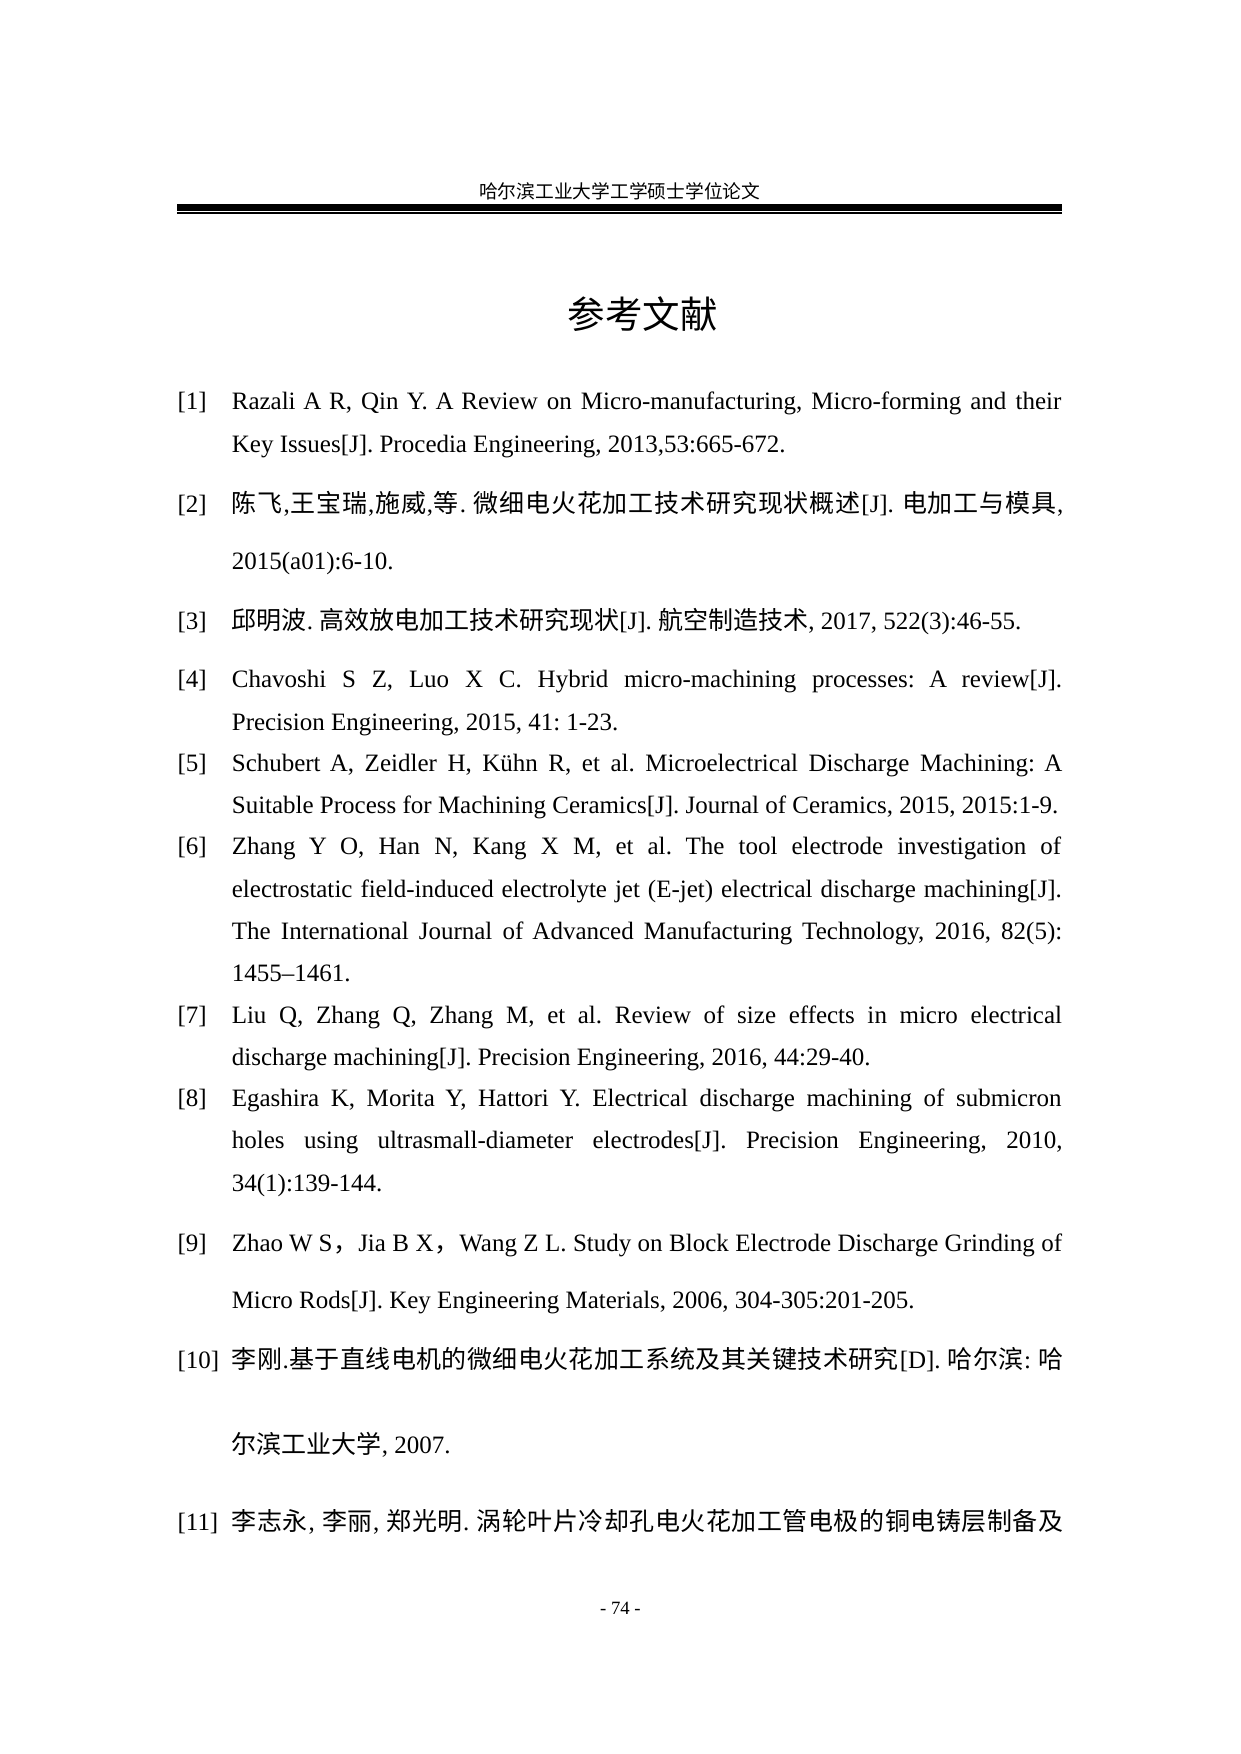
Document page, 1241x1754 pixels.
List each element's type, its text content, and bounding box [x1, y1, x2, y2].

list Chavoshi S Z, Luo X C. Hybrid micro-machining processes: A review[J]. Precision Engineering, 2015, 41: 1-23. [177, 662, 1063, 738]
list Zhang Y O, Han N, Kang X M, et al. The tool electrode investigation of electrostatic field-induced electrolyte jet (E-jet) electrical discharge machining[J]. The International Journal of Advanced Manufacturing Technology, 2016, 82(5): 1455–1461. [177, 829, 1063, 990]
list Egashira K, Morita Y, Hattori Y. Electrical discharge machining of submicron holes using ultrasmall-diameter electrodes[J]. Precision Engineering, 2010, 34(1):139-144. [177, 1081, 1063, 1199]
list Liu Q, Zhang Q, Zhang M, et al. Review of size effects in micro electrical discharge machining[J]. Precision Engineering, 2016, 44:29-40. [177, 997, 1063, 1073]
list 李刚.基于直线电机的微细电火花加工系统及其关键技术研究[D]. 哈尔滨: 哈尔滨工业大学, 2007. [177, 1324, 1063, 1477]
list 陈飞,王宝瑞,施威,等. 微细电火花加工技术研究现状概述[J]. 电加工与模具, 2015(a01):6-10. [177, 467, 1063, 577]
list Razali A R, Qin Y. A Review on Micro-manufacturing, Micro-forming and their Key Issues[J]. Procedia Engineering, 2013,53:665-672. [177, 384, 1063, 460]
list 邱明波. 高效放电加工技术研究现状[J]. 航空制造技术, 2017, 522(3):46-55. [177, 585, 1063, 653]
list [177, 1486, 1063, 1554]
list Schubert A, Zeidler H, Kühn R, et al. Microelectrical Discharge Machining: A Suitable Process for Machining Ceramics[J]. Journal of Ceramics, 2015, 2015:1-9. [177, 745, 1063, 822]
subtitle 参考文献 [221, 278, 1063, 346]
list Zhao W S，Jia B X，Wang Z L. Study on Block Electrode Discharge Grinding of Micro Rods[J]. Key Engineering Materials, 2006, 304-305:201-205. [177, 1207, 1063, 1317]
